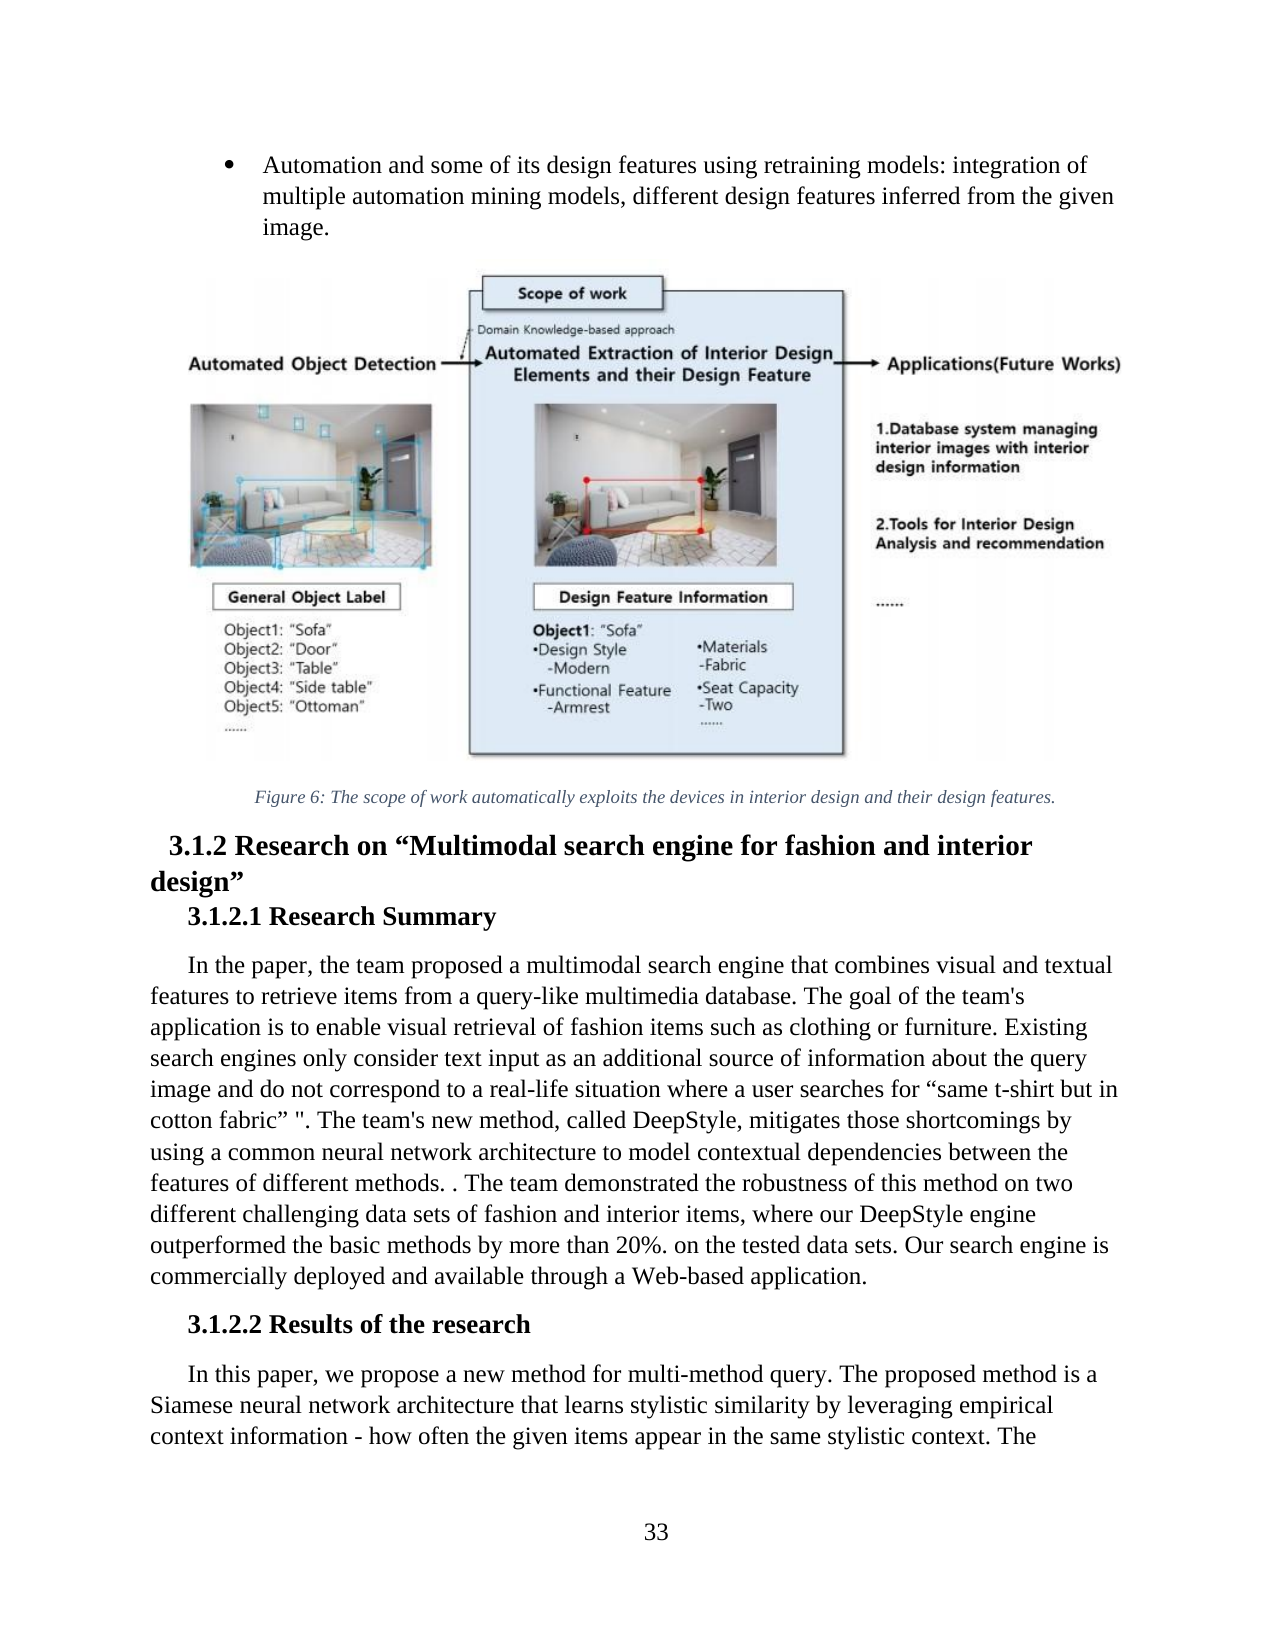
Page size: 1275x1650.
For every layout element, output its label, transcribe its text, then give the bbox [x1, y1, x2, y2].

list Automation and some of its design features using retraining models: integration of multiple automation mining models, different design features inferred from the given image. [225, 150, 1125, 241]
text In the paper, the team proposed a multimodal search engine that combines visual and textual features to retrieve items from a query-like multimedia database. The goal of the team's application is to enable visual retrieval of fashion items such as clothing or furniture. Existing search engines only consider text input as an additional source of information about the query image and do not correspond to a real-life situation where a user searches for “same t-shirt but in cotton fabric” ". The team's new method, called DeepStyle, mitigates those shortcomings by using a common neural network architecture to model contextual dependencies between the features of different methods. . The team demonstrated the robustness of this method on two different challenging data sets of fashion and interior items, where our DeepStyle engine outperformed the basic methods by more than 20%. on the tested data sets. Our search engine is commercially deployed and available through a Web-based application. [150, 950, 1125, 1289]
subtitle 3.1.2.1 Research Summary [150, 900, 1125, 931]
picture [187, 259, 1131, 767]
subtitle 3.1.2.2 Results of the research [150, 1308, 1125, 1340]
text Figure 6: The scope of work automatically exploits the devices in interior design and their design features. [150, 786, 1125, 807]
subtitle 3.1.2 Research on “Multimodal search engine for fashion and interior design” [150, 828, 1125, 898]
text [150, 1359, 1125, 1449]
